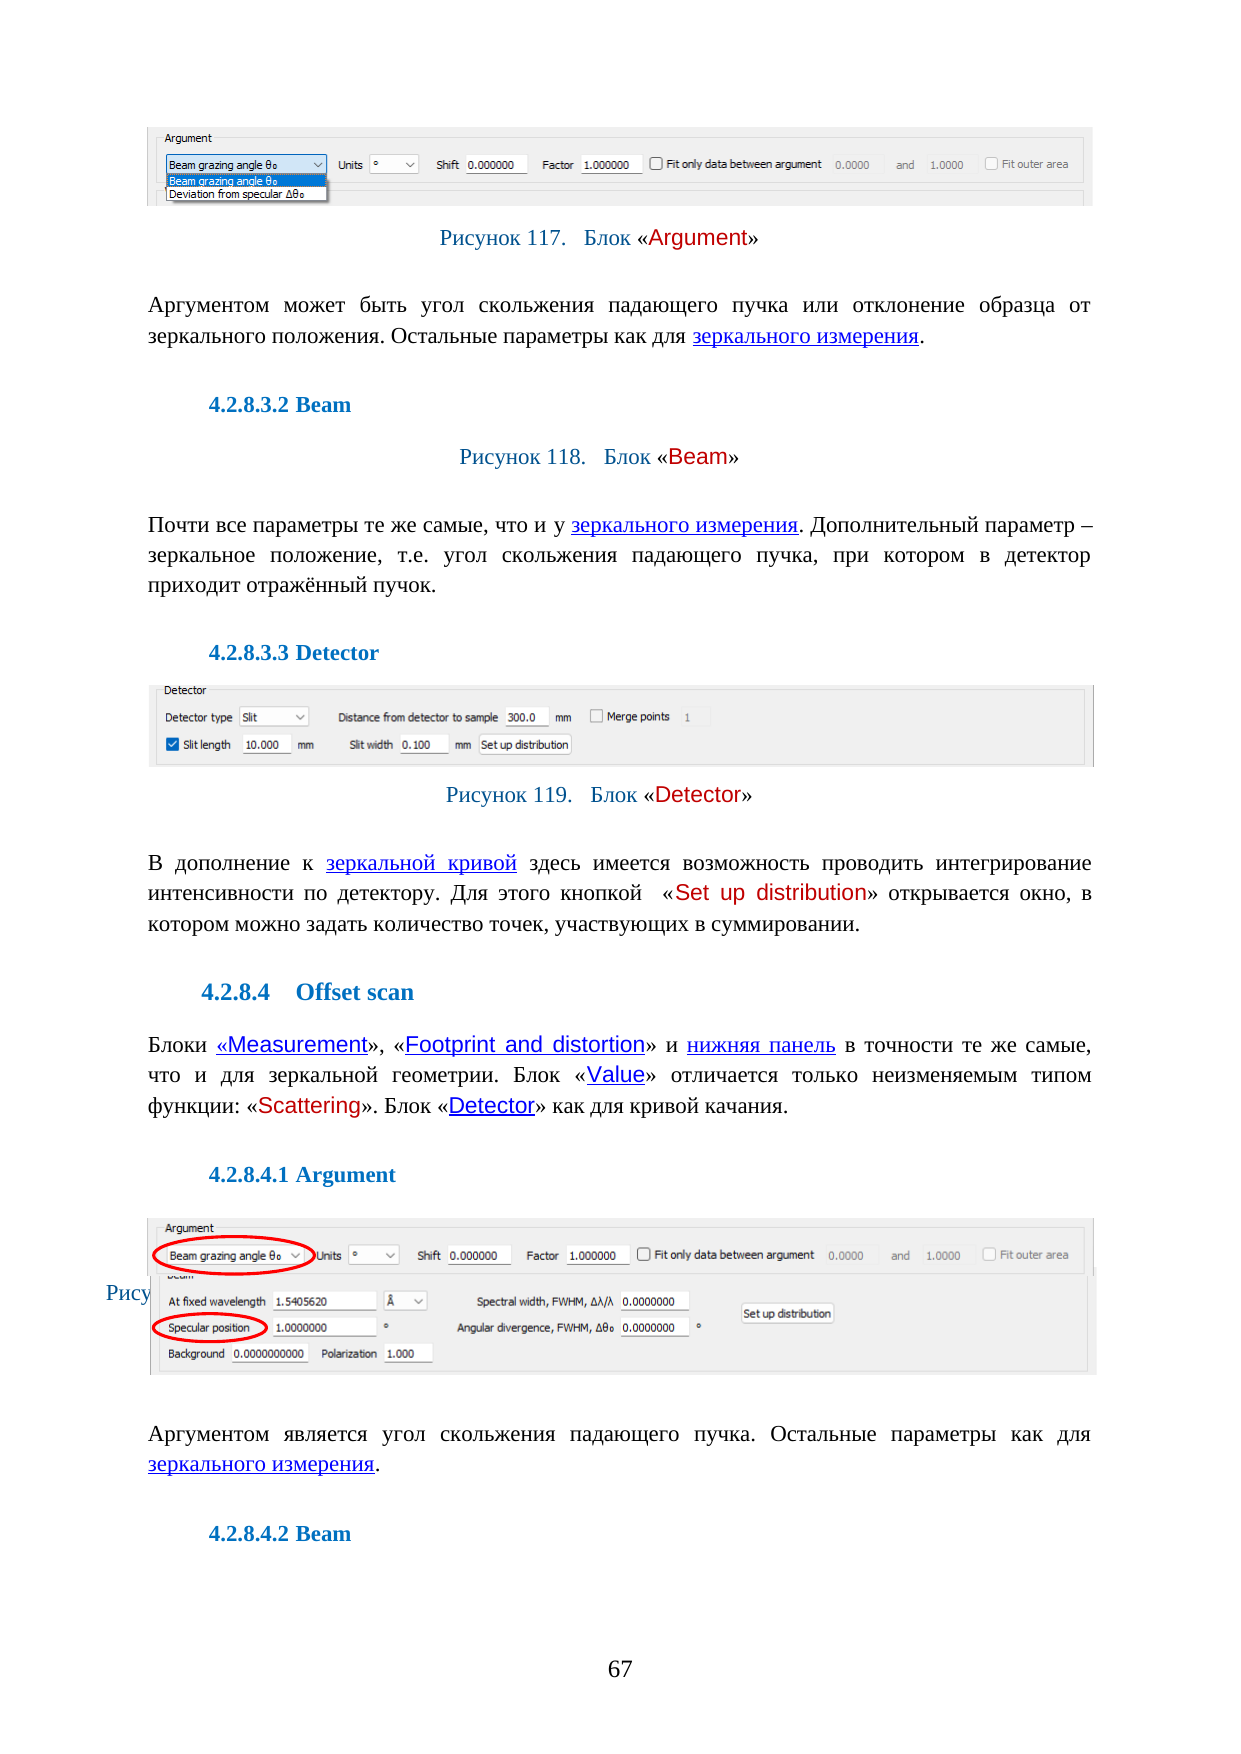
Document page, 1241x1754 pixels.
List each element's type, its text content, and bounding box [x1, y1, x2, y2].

text Блоки «Measurement», «Footprint and distortion» и нижняя панель в точности те же самые, что и для зеркальной геометрии. Блок «Value» отличается только неизменяемым типом функции: «Scattering». Блок «Detector» как для кривой качания. [148, 1031, 1093, 1118]
text Аргументом может быть угол скольжения падающего пучка или отклонение образца от зеркального положения. Остальные параметры как для зеркального измерения. [148, 291, 1093, 348]
picture [147, 1218, 1097, 1375]
list Блок «Beam» [178, 443, 1093, 469]
subtitle Beam [209, 1518, 1093, 1547]
text Аргументом является угол скольжения падающего пучка. Остальные параметры как для зеркального измерения. [148, 1348, 1093, 1476]
list Блок «Detector» [178, 767, 1093, 808]
text В дополнение к зеркальной кривой здесь имеется возможность проводить интегрирование интенсивности по детектору. Для этого кнопкой «Set up distribution» открывается окно, в котором можно задать количество точек, участвующих в суммировании. [148, 849, 1093, 936]
subtitle Beam [209, 389, 1093, 418]
subtitle Argument [209, 1159, 1093, 1188]
subtitle Offset scan [201, 977, 1093, 1006]
subtitle Detector [209, 639, 1093, 666]
list Блок «Argument» [178, 206, 1093, 250]
picture [147, 127, 1093, 206]
picture [148, 685, 1094, 767]
text Почти все параметры те же самые, что и y зеркального измерения. Дополнительный параметр – зеркальное положение, т.е. угол скольжения падающего пучка, при котором в детектор приходит отражённый пучок. [148, 511, 1093, 598]
